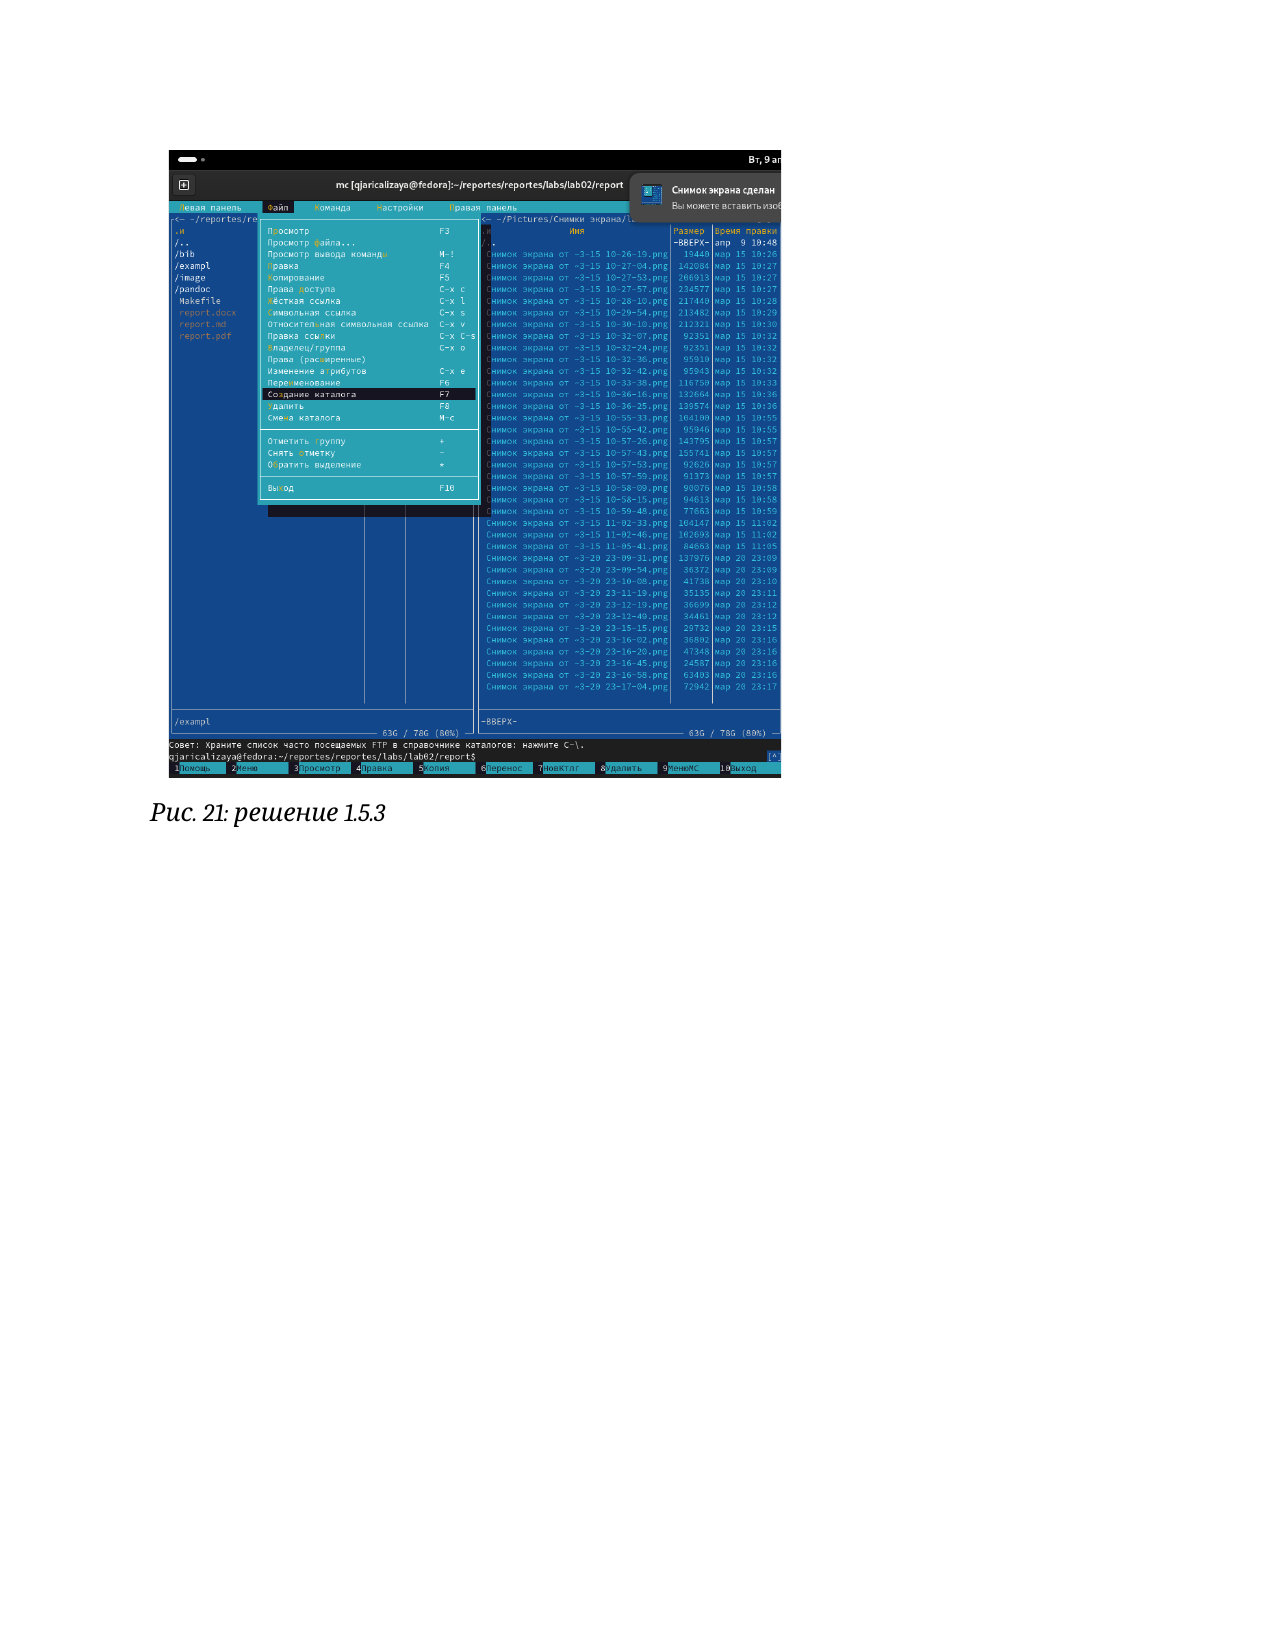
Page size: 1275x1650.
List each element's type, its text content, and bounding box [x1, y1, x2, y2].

picture [168, 150, 782, 778]
text Рис. 21: решение 1.5.3 [150, 799, 1125, 828]
